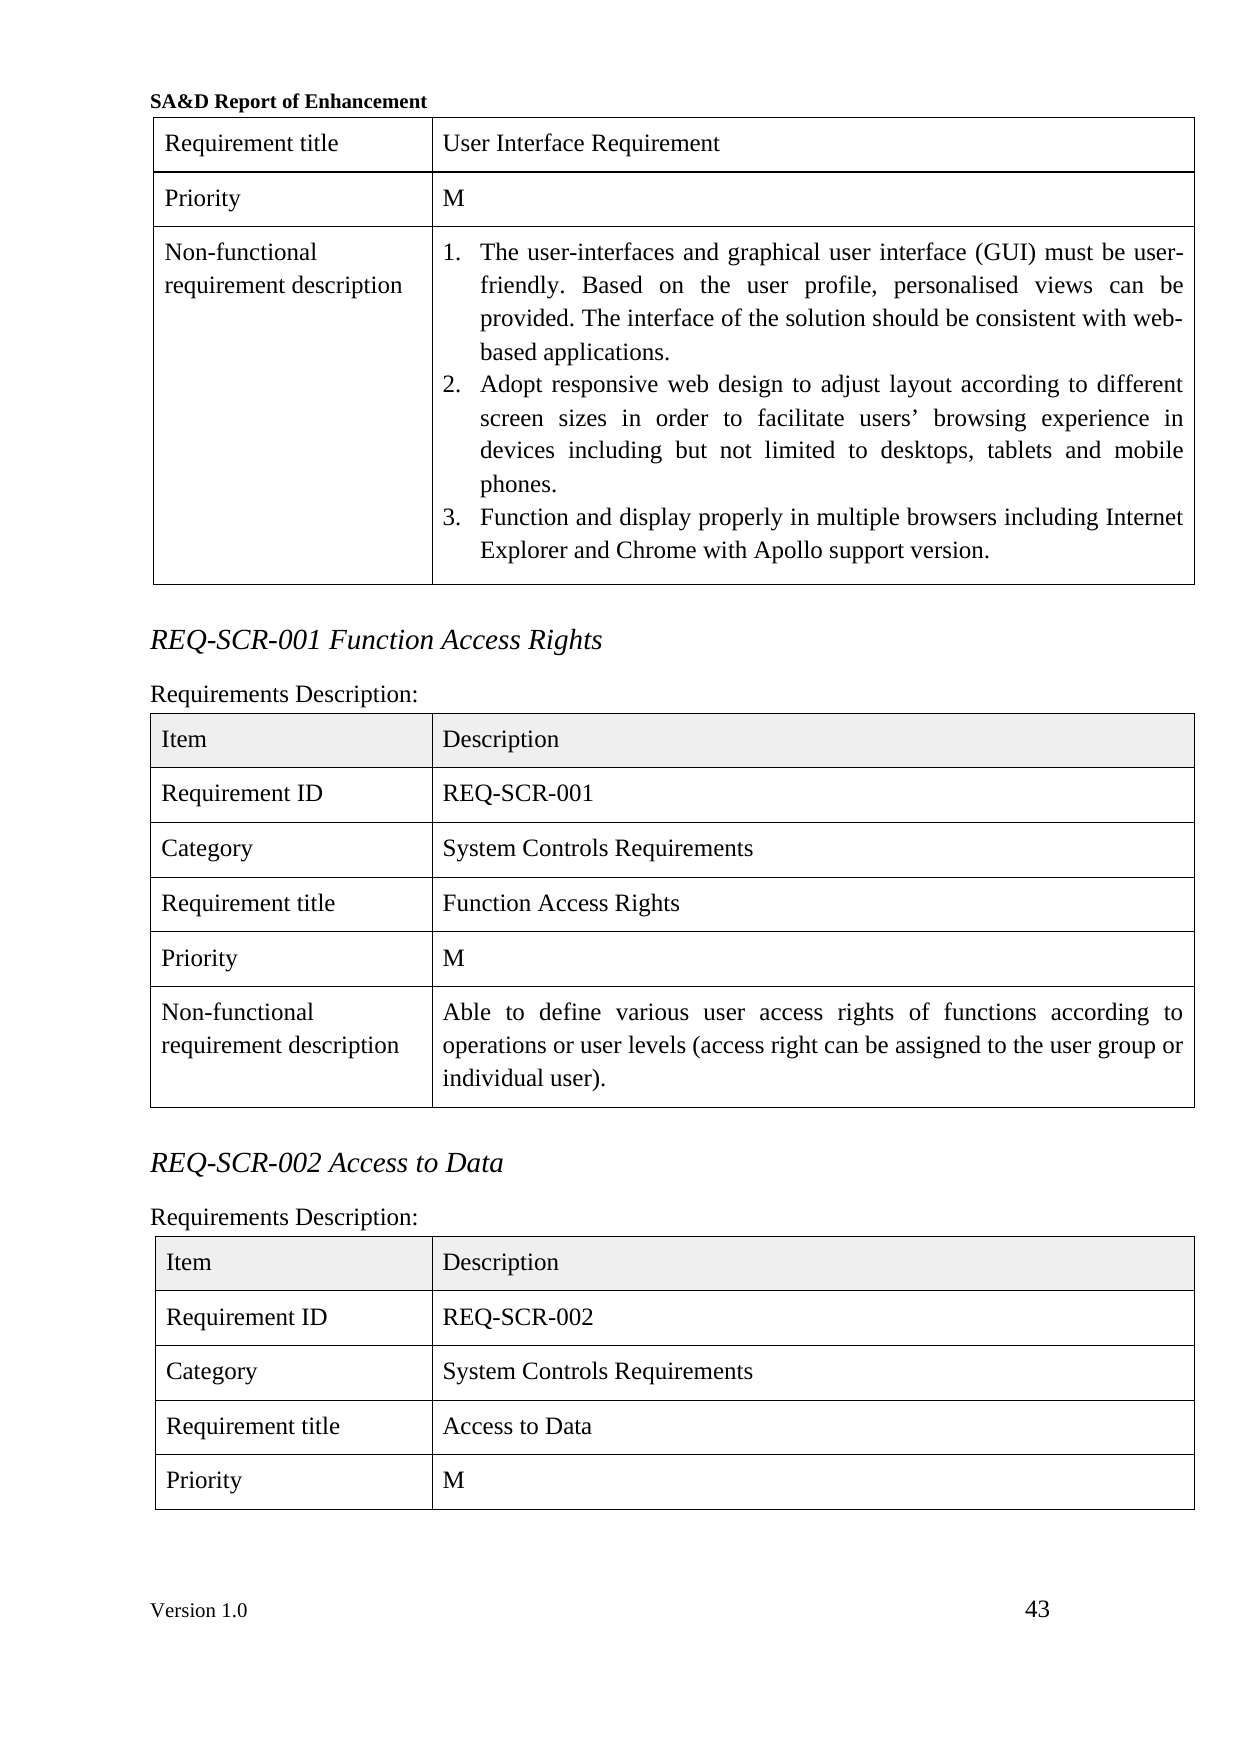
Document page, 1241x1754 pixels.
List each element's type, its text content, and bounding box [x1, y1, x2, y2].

table_cell REQ-SCR-001 [433, 768, 1194, 822]
table_cell Function Access Rights [433, 878, 1194, 931]
text Requirements Description: [150, 679, 1135, 708]
table_cell Category [151, 823, 432, 877]
table_cell System Controls Requirements [433, 823, 1194, 877]
text Requirements Description: [150, 1202, 1135, 1231]
table_cell Non-functional requirement description [151, 987, 432, 1107]
table_header Item [151, 714, 432, 767]
table_cell Requirement ID [151, 768, 432, 822]
table_cell REQ-SCR-002 [433, 1291, 1194, 1345]
table_cell Requirement title [156, 1401, 432, 1454]
table_header Item [156, 1237, 432, 1290]
text REQ-SCR-002 Access to Data [150, 1145, 1135, 1179]
table_cell Access to Data [433, 1401, 1194, 1454]
table_cell User Interface Requirement [433, 118, 1194, 171]
table_cell Able to define various user access rights of functions according to operations or user levels (access right can be assigned to the user group or individual user). [433, 987, 1194, 1107]
table_header Description [433, 714, 1194, 767]
table_cell Priority [154, 173, 432, 226]
table_cell Priority [151, 932, 432, 986]
table_cell The user-interfaces and graphical user interface (GUI) must be user-friendly. Based on the user profile, personalised views can be provided. The interface of the solution should be consistent with web-based applications. Adopt responsive web design to adjust layout according to different screen sizes in order to facilitate users’ browsing experience in devices including but not limited to desktops, tablets and mobile phones. Function and display properly in multiple browsers including Internet Explorer and Chrome with Apollo support version. [433, 227, 1194, 584]
table_cell Requirement title [151, 878, 432, 931]
table_cell Requirement ID [156, 1291, 432, 1345]
table_cell Non-functional requirement description [154, 227, 432, 584]
table_cell M [433, 1455, 1194, 1509]
table_cell M [433, 173, 1194, 226]
text REQ-SCR-001 Function Access Rights [150, 622, 1135, 656]
table_cell System Controls Requirements [433, 1346, 1194, 1399]
table_cell Requirement title [154, 118, 432, 171]
table_header Description [433, 1237, 1194, 1290]
table_cell M [433, 932, 1194, 986]
table_cell Category [156, 1346, 432, 1399]
table_cell Priority [156, 1455, 432, 1509]
